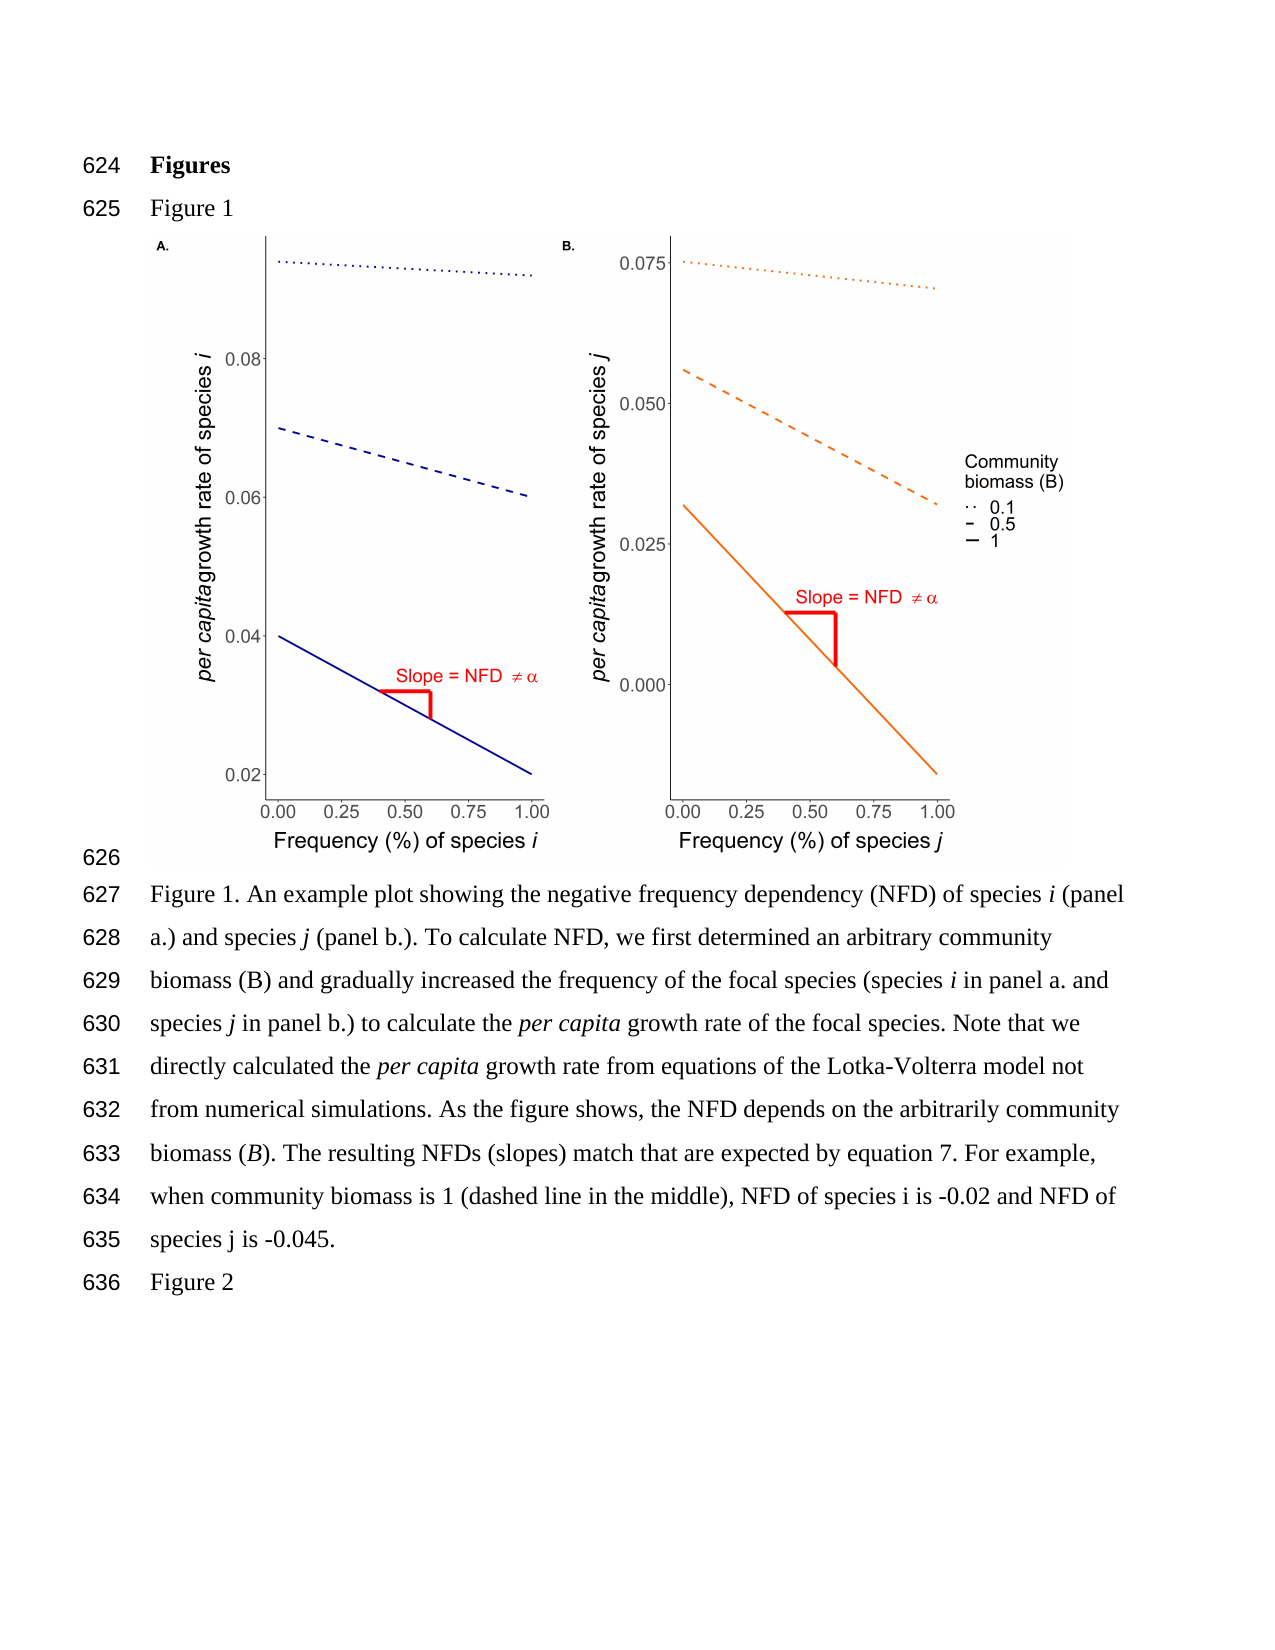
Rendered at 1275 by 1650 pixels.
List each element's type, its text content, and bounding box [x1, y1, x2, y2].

text Figure 1. An example plot showing the negative frequency dependency (NFD) of species i (panel a.) and species j (panel b.). To calculate NFD, we first determined an arbitrary community biomass (B) and gradually increased the frequency of the focal species (species i in panel a. and species j in panel b.) to calculate the per capita growth rate of the focal species. Note that we directly calculated the per capita growth rate from equations of the Lotka-Volterra model not from numerical simulations. As the figure shows, the NFD depends on the arbitrarily community biomass (B). The resulting NFDs (slopes) match that are expected by equation 7. For example, when community biomass is 1 (dashed line in the middle), NFD of species i is -0.02 and NFD of species j is -0.045. [150, 879, 1125, 1253]
text Figures [150, 150, 1125, 179]
text Figure 2 [150, 1267, 1125, 1296]
text Figure 1 [150, 193, 1125, 222]
picture [150, 236, 1068, 866]
